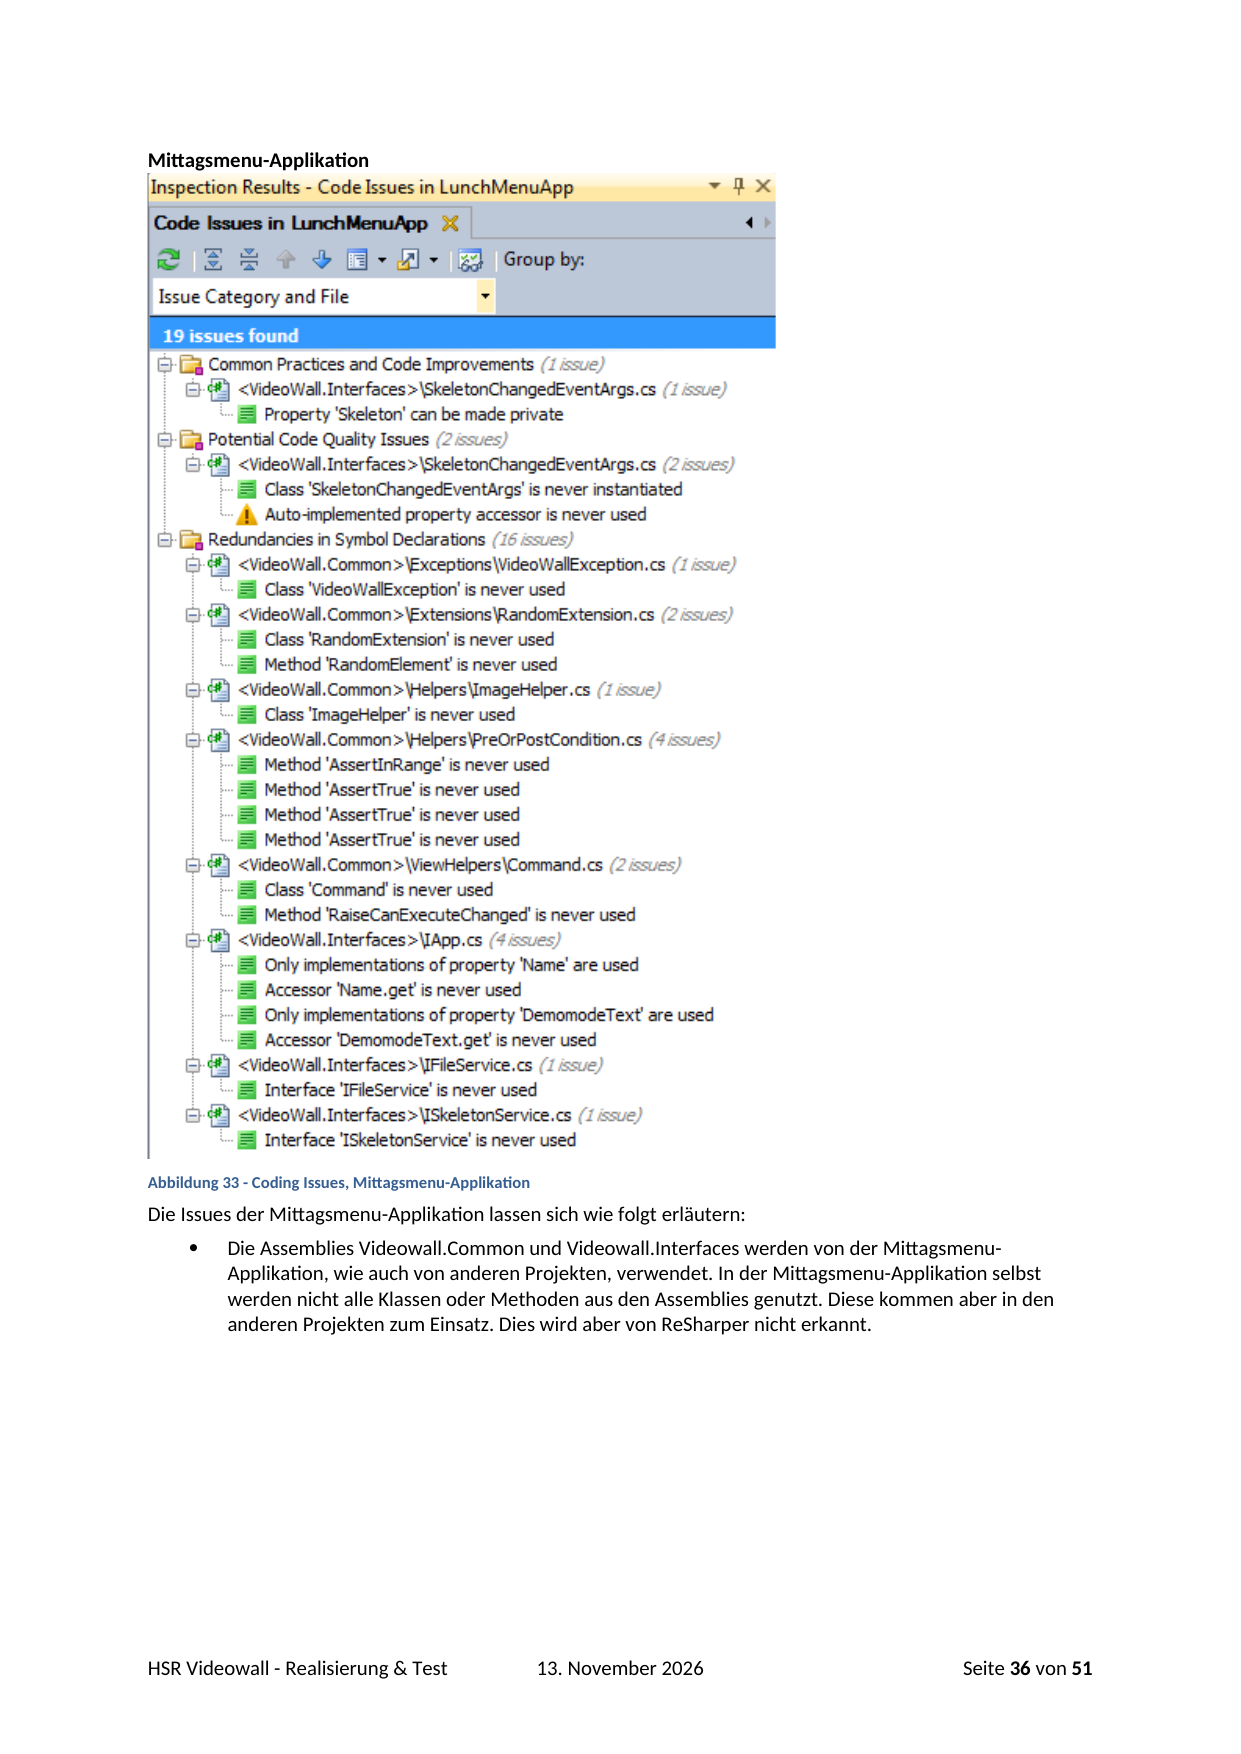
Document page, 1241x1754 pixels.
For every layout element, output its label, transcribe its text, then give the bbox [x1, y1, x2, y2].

list Die Assemblies Videowall.Common und Videowall.Interfaces werden von der Mittagsmenu-Applikation, wie auch von anderen Projekten, verwendet. In der Mittagsmenu-Applikation selbst werden nicht alle Klassen oder Methoden aus den Assemblies genutzt. Diese kommen aber in den anderen Projekten zum Einsatz. Dies wird aber von ReSharper nicht erkannt. [190, 1235, 1093, 1337]
text Die Issues der Mittagsmenu-Applikation lassen sich wie folgt erläutern: [148, 1201, 1093, 1227]
picture [147, 173, 776, 1159]
